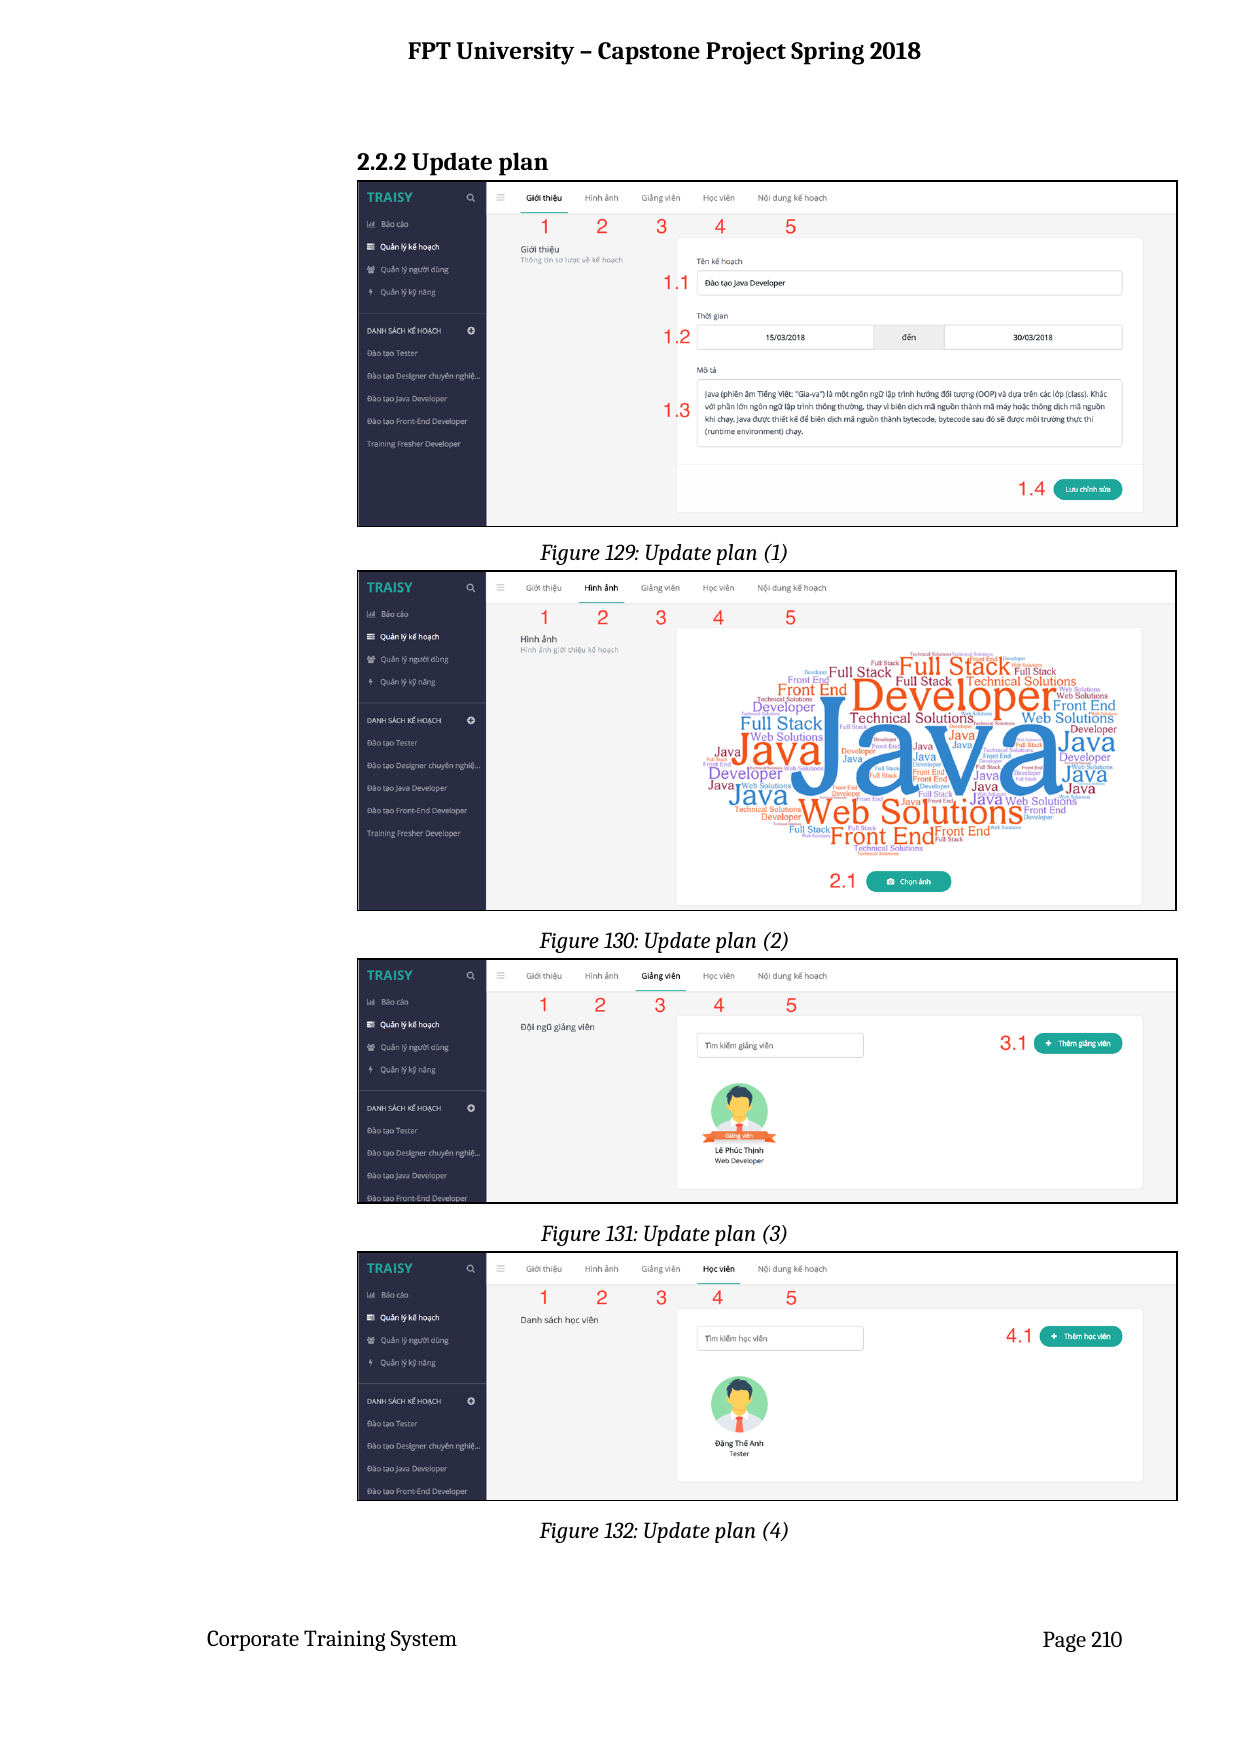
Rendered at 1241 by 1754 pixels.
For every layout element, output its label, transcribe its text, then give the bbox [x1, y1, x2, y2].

text Figure 132: Update plan (4) [207, 1518, 1122, 1544]
text Figure 131: Update plan (3) [207, 1221, 1122, 1247]
text Figure 129: Update plan (1) [207, 540, 1122, 566]
subtitle 2.2.2 Update plan [357, 148, 1124, 176]
picture [358, 1253, 1176, 1500]
text Figure 130: Update plan (2) [207, 928, 1122, 954]
picture [358, 182, 1176, 526]
picture [358, 960, 1176, 1202]
picture [358, 572, 1175, 910]
